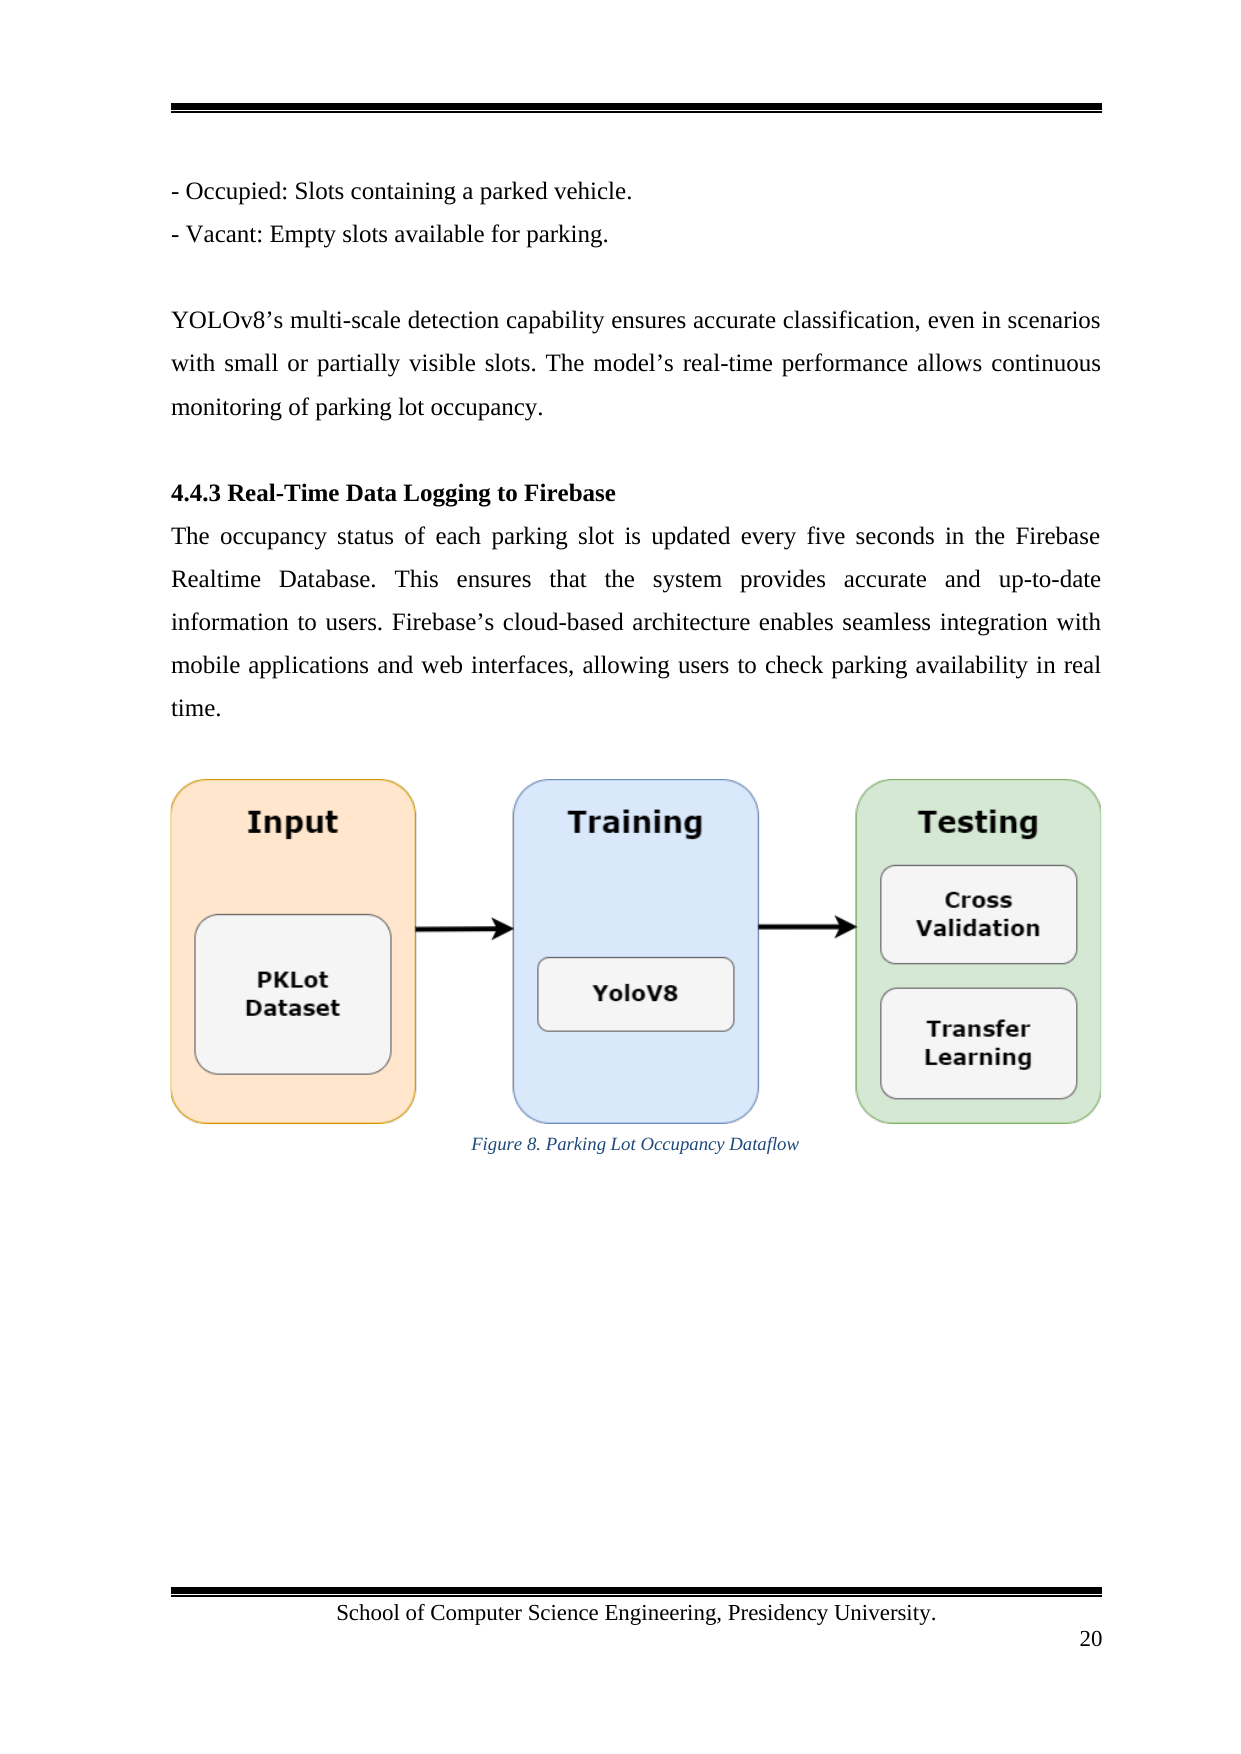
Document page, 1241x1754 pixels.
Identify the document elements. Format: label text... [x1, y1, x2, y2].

text YOLOv8’s multi-scale detection capability ensures accurate classification, even in scenarios with small or partially visible slots. The model’s real-time performance allows continuous monitoring of parking lot occupancy. [171, 305, 1102, 420]
text - Occupied: Slots containing a parked vehicle. [171, 176, 1102, 205]
text 4.4.3 Real-Time Data Logging to Firebase [171, 478, 1102, 507]
picture [170, 779, 1102, 1124]
text - Vacant: Empty slots available for parking. [171, 219, 1102, 248]
text The occupancy status of each parking slot is updated every five seconds in the Firebase Realtime Database. This ensures that the system provides accurate and up-to-date information to users. Firebase’s cloud-based architecture enables seamless integration with mobile applications and web interfaces, allowing users to check parking availability in real time. [171, 521, 1102, 722]
